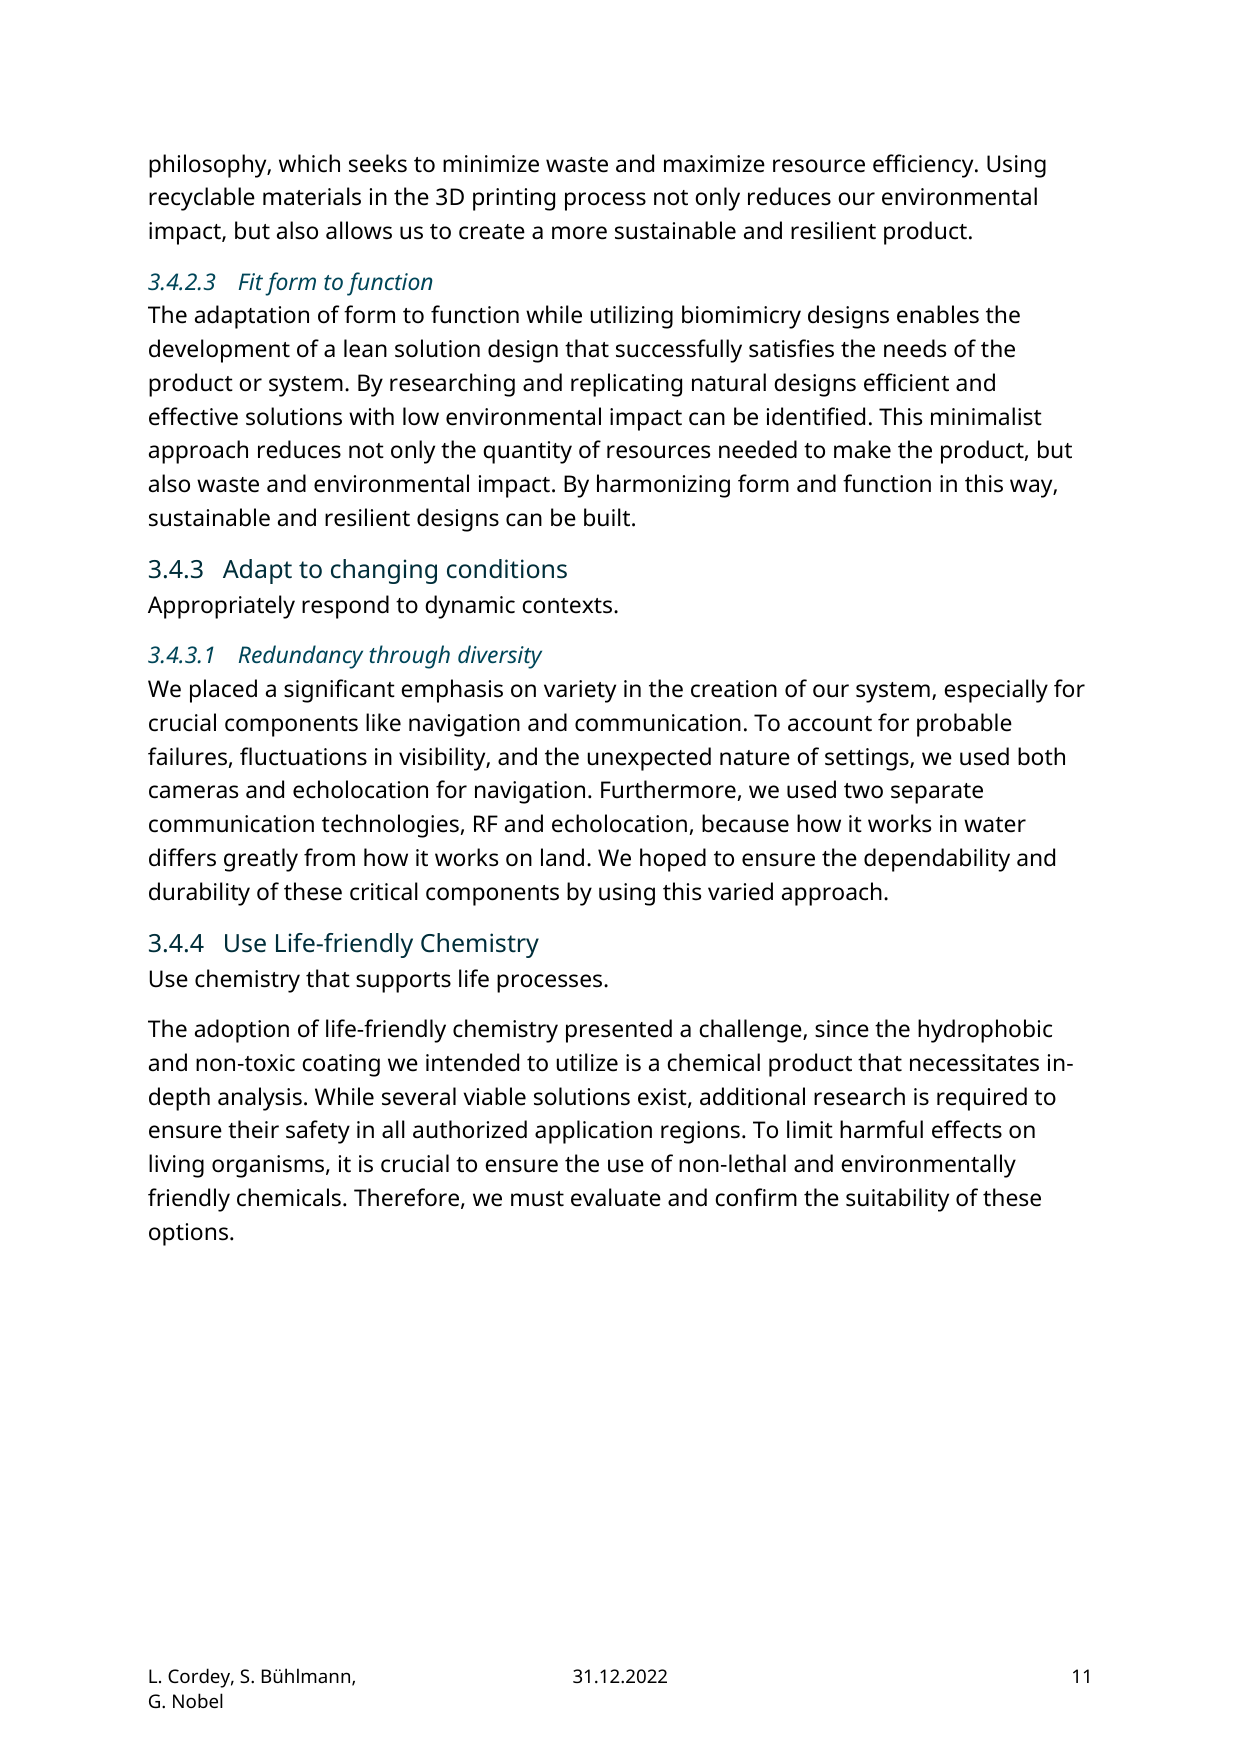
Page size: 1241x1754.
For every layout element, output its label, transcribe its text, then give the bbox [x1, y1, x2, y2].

subtitle Adapt to changing conditions [148, 552, 1093, 586]
text We placed a significant emphasis on variety in the creation of our system, especially for crucial components like navigation and communication. To account for probable failures, fluctuations in visibility, and the unexpected nature of settings, we used both cameras and echolocation for navigation. Furthermore, we used two separate communication technologies, RF and echolocation, because how it works in water differs greatly from how it works on land. We hoped to ensure the dependability and durability of these critical components by using this varied approach. [148, 673, 1093, 907]
text The adoption of life-friendly chemistry presented a challenge, since the hydrophobic and non-toxic coating we intended to utilize is a chemical product that necessitates in-depth analysis. While several viable solutions exist, additional research is required to ensure their safety in all authorized application regions. To limit harmful effects on living organisms, it is crucial to ensure the use of non-lethal and environmentally friendly chemicals. Therefore, we must evaluate and confirm the suitability of these options. [148, 1013, 1093, 1247]
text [148, 148, 1093, 246]
text Appropriately respond to dynamic contexts. [148, 589, 1093, 620]
text Use chemistry that supports life processes. [148, 963, 1093, 994]
subtitle Redundancy through diversity [148, 639, 1093, 671]
text The adaptation of form to function while utilizing biomimicry designs enables the development of a lean solution design that successfully satisfies the needs of the product or system. By researching and replicating natural designs efficient and effective solutions with low environmental impact can be identified. This minimalist approach reduces not only the quantity of resources needed to make the product, but also waste and environmental impact. By harmonizing form and function in this way, sustainable and resilient designs can be built. [148, 299, 1093, 533]
subtitle Fit form to function [148, 266, 1093, 297]
subtitle Use Life-friendly Chemistry [148, 926, 1093, 960]
